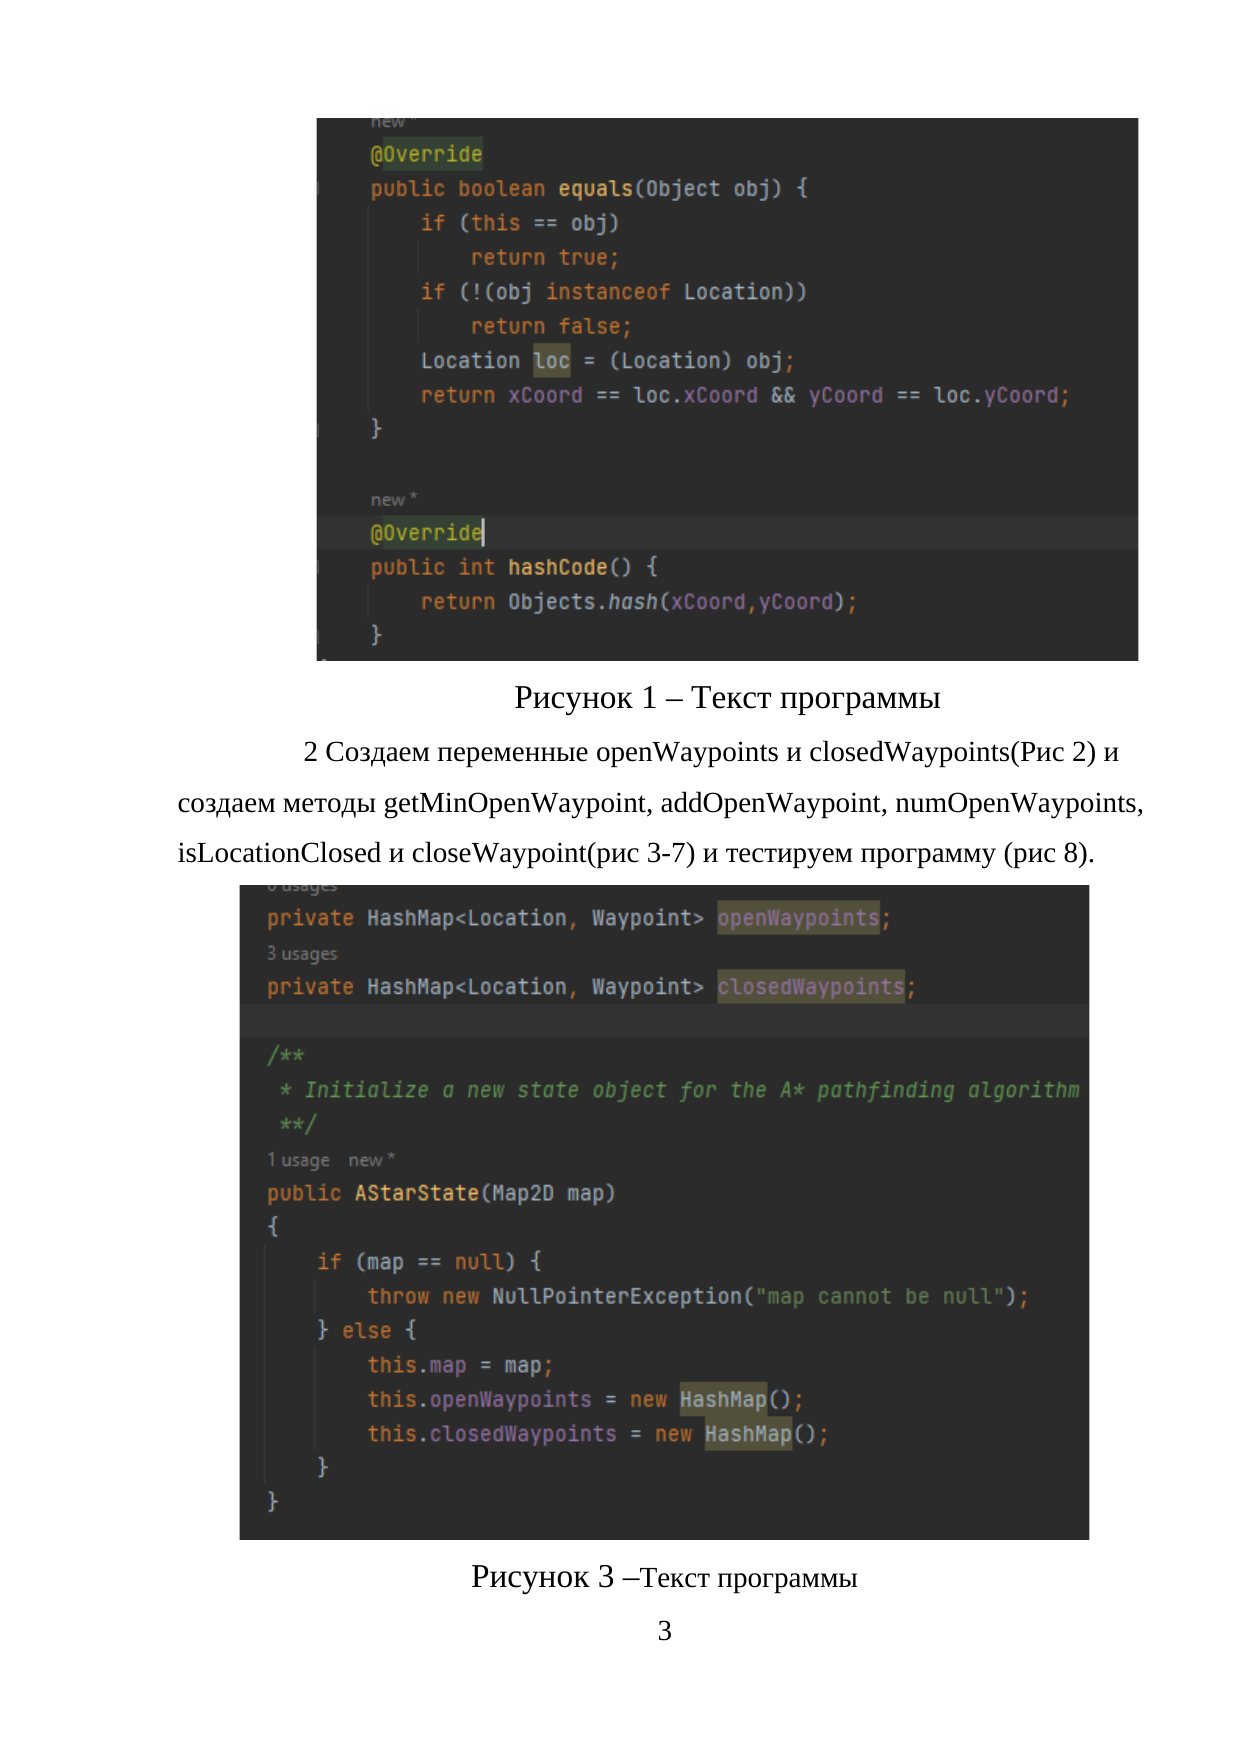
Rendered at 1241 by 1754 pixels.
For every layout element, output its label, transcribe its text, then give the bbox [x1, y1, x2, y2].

list Рисунок 1 – Текст программы [303, 677, 1152, 715]
list 2 Создаем переменные openWaypoints и closedWaypoints(Рис 2) и создаем методы getMinOpenWaypoint, addOpenWaypoint, numOpenWaypoints, isLocationClosed и closeWaypoint(рис 3-7) и тестируем программу (рис 8). [177, 734, 1152, 869]
list Рисунок 3 –Текст программы [177, 1557, 1152, 1595]
picture [316, 118, 1139, 661]
picture [239, 885, 1090, 1540]
